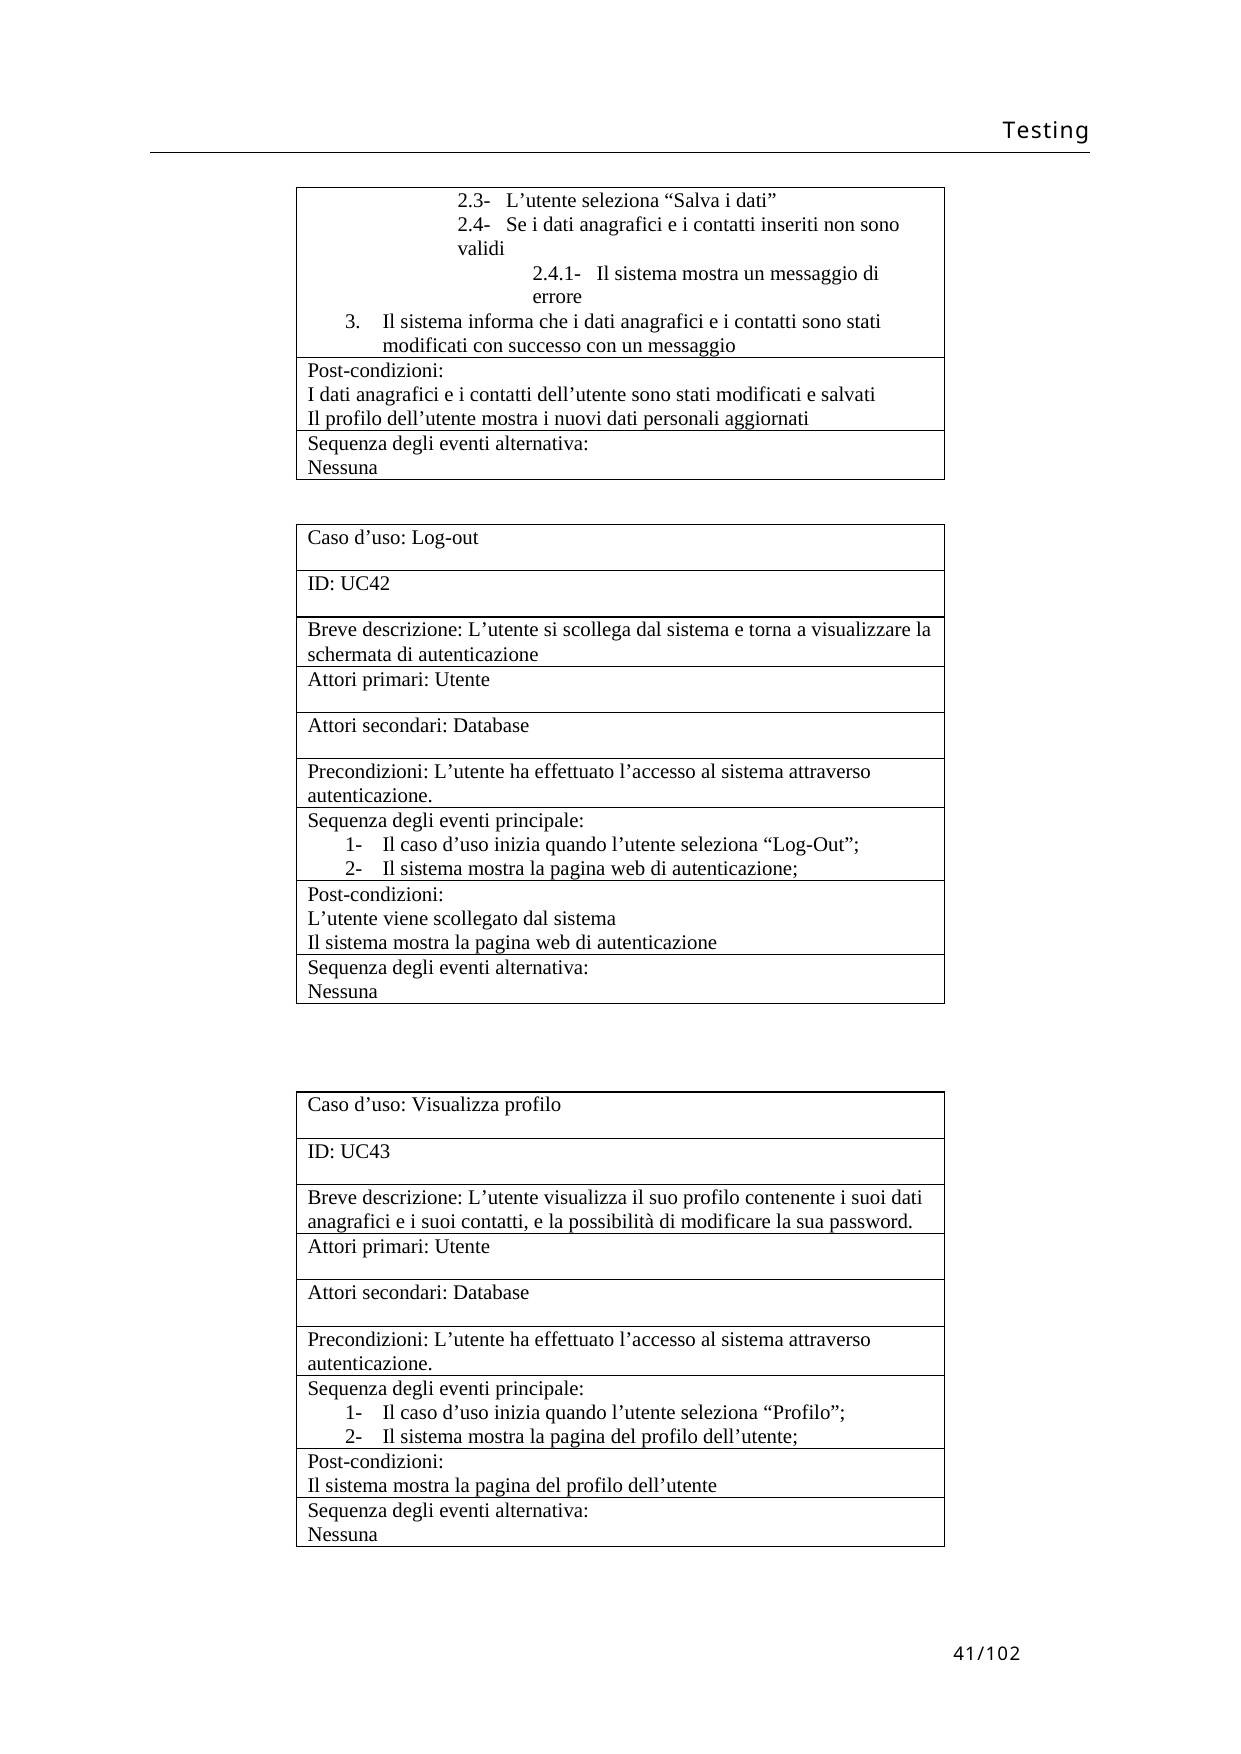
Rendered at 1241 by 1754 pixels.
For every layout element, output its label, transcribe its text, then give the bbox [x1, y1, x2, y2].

table_cell Breve descrizione: L’utente visualizza il suo profilo contenente i suoi dati anagrafici e i suoi contatti, e la possibilità di modificare la sua password. [297, 1185, 944, 1233]
table_cell Sequenza degli eventi alternativa: Nessuna [297, 955, 944, 1003]
table_cell Breve descrizione: L’utente si scollega dal sistema e torna a visualizzare la schermata di autenticazione [297, 618, 944, 666]
table_header Caso d’uso: Visualizza profilo [297, 1093, 944, 1138]
table_header Caso d’uso: Log-out [297, 525, 944, 570]
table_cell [297, 188, 944, 357]
table_cell Precondizioni: L’utente ha effettuato l’accesso al sistema attraverso autenticazione. [297, 1327, 944, 1375]
table_cell Sequenza degli eventi alternativa: Nessuna [297, 431, 944, 479]
table_cell ID: UC43 [297, 1139, 944, 1184]
table_cell Sequenza degli eventi principale: Il caso d’uso inizia quando l’utente seleziona “Log-Out”; Il sistema mostra la pagina web di autenticazione; [297, 808, 944, 880]
table_cell Attori secondari: Database [297, 1280, 944, 1326]
table_cell ID: UC42 [297, 571, 944, 616]
table_cell Post-condizioni: L’utente viene scollegato dal sistema Il sistema mostra la pagina web di autenticazione [297, 881, 944, 954]
table_cell Sequenza degli eventi alternativa: Nessuna [297, 1498, 944, 1546]
table_cell Post-condizioni: Il sistema mostra la pagina del profilo dell’utente [297, 1449, 944, 1497]
table_cell Sequenza degli eventi principale: Il caso d’uso inizia quando l’utente seleziona “Profilo”; Il sistema mostra la pagina del profilo dell’utente; [297, 1376, 944, 1448]
table_cell Attori secondari: Database [297, 713, 944, 758]
table_cell Attori primari: Utente [297, 667, 944, 712]
table_cell Attori primari: Utente [297, 1234, 944, 1279]
table_cell Post-condizioni: I dati anagrafici e i contatti dell’utente sono stati modificati e salvati Il profilo dell’utente mostra i nuovi dati personali aggiornati [297, 358, 944, 430]
table_cell Precondizioni: L’utente ha effettuato l’accesso al sistema attraverso autenticazione. [297, 759, 944, 807]
